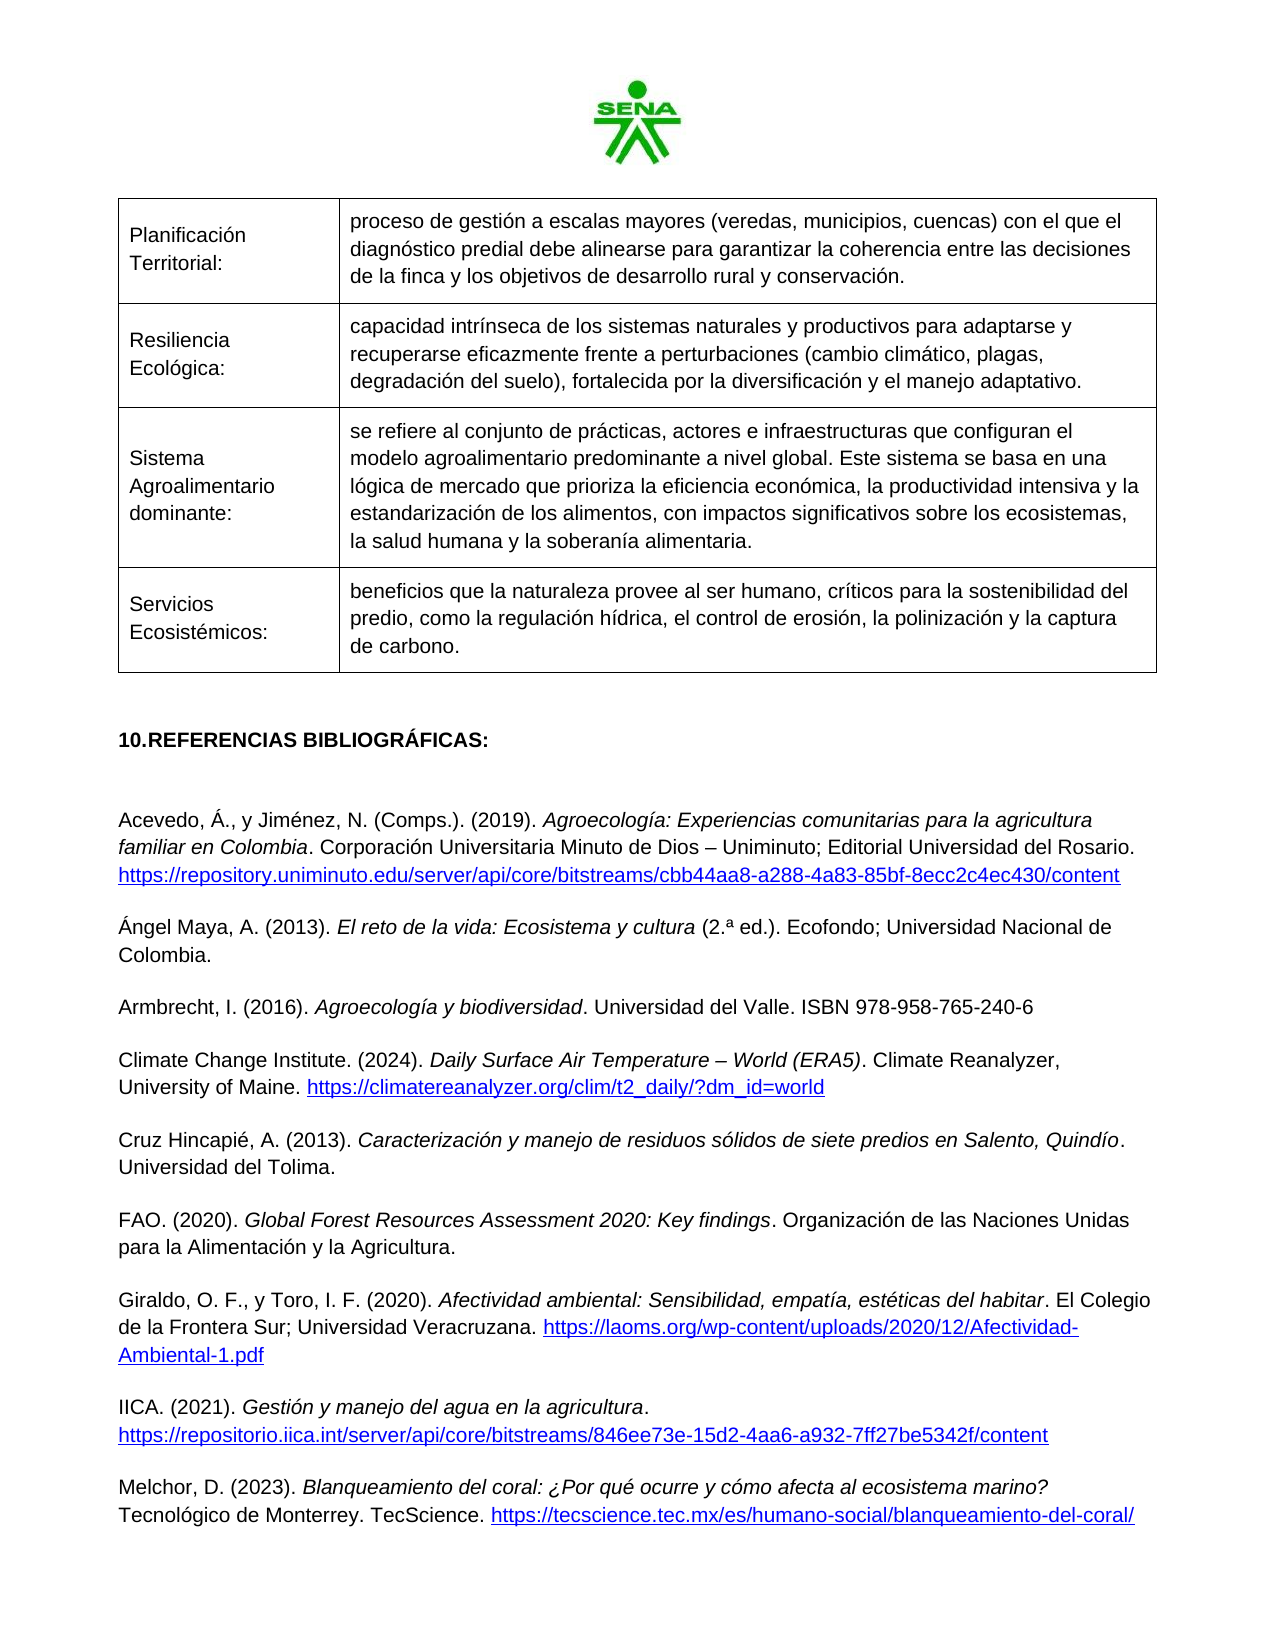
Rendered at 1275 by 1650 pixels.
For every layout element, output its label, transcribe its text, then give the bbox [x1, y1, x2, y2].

table_cell Planificación Territorial: [119, 199, 339, 303]
list REFERENCIAS BIBLIOGRÁFICAS: [118, 728, 1157, 752]
text Climate Change Institute. (2024). Daily Surface Air Temperature – World (ERA5). Climate Reanalyzer, University of Maine. https://climatereanalyzer.org/clim/t2_daily/?dm_id=world [118, 1048, 1157, 1099]
table_cell Sistema Agroalimentario dominante: [119, 408, 339, 567]
table_cell capacidad intrínseca de los sistemas naturales y productivos para adaptarse y recuperarse eficazmente frente a perturbaciones (cambio climático, plagas, degradación del suelo), fortalecida por la diversificación y el manejo adaptativo. [340, 304, 1156, 407]
table_cell Servicios Ecosistémicos: [119, 568, 339, 672]
text FAO. (2020). Global Forest Resources Assessment 2020: Key findings. Organización de las Naciones Unidas para la Alimentación y la Agricultura. [118, 1208, 1157, 1259]
table_cell se refiere al conjunto de prácticas, actores e infraestructuras que configuran el modelo agroalimentario predominante a nivel global. Este sistema se basa en una lógica de mercado que prioriza la eficiencia económica, la productividad intensiva y la estandarización de los alimentos, con impactos significativos sobre los ecosistemas, la salud humana y la soberanía alimentaria. [340, 408, 1156, 567]
text Giraldo, O. F., y Toro, I. F. (2020). Afectividad ambiental: Sensibilidad, empatía, estéticas del habitar. El Colegio de la Frontera Sur; Universidad Veracruzana. https://laoms.org/wp-content/uploads/2020/12/Afectividad-Ambiental-1.pdf [118, 1288, 1157, 1367]
table_cell Resiliencia Ecológica: [119, 304, 339, 407]
table_cell beneficios que la naturaleza provee al ser humano, críticos para la sostenibilidad del predio, como la regulación hídrica, el control de erosión, la polinización y la captura de carbono. [340, 568, 1156, 672]
text Melchor, D. (2023). Blanqueamiento del coral: ¿Por qué ocurre y cómo afecta al ecosistema marino? Tecnológico de Monterrey. TecScience. https://tecscience.tec.mx/es/humano-social/blanqueamiento-del-coral/ [118, 1475, 1157, 1527]
picture [588, 75, 687, 172]
text IICA. (2021). Gestión y manejo del agua en la agricultura. https://repositorio.iica.int/server/api/core/bitstreams/846ee73e-15d2-4aa6-a932-7ff27be5342f/content [118, 1395, 1157, 1447]
text Ángel Maya, A. (2013). El reto de la vida: Ecosistema y cultura (2.ª ed.). Ecofondo; Universidad Nacional de Colombia. [118, 915, 1157, 967]
text Armbrecht, I. (2016). Agroecología y biodiversidad. Universidad del Valle. ISBN 978-958-765-240-6 [118, 995, 1157, 1019]
table_cell proceso de gestión a escalas mayores (veredas, municipios, cuencas) con el que el diagnóstico predial debe alinearse para garantizar la coherencia entre las decisiones de la finca y los objetivos de desarrollo rural y conservación. [340, 199, 1156, 303]
text Acevedo, Á., y Jiménez, N. (Comps.). (2019). Agroecología: Experiencias comunitarias para la agricultura familiar en Colombia. Corporación Universitaria Minuto de Dios – Uniminuto; Editorial Universidad del Rosario. https://repository.uniminuto.edu/server/api/core/bitstreams/cbb44aa8-a288-4a83-85bf-8ecc2c4ec430/content [118, 808, 1157, 887]
text Cruz Hincapié, A. (2013). Caracterización y manejo de residuos sólidos de siete predios en Salento, Quindío. Universidad del Tolima. [118, 1128, 1157, 1179]
